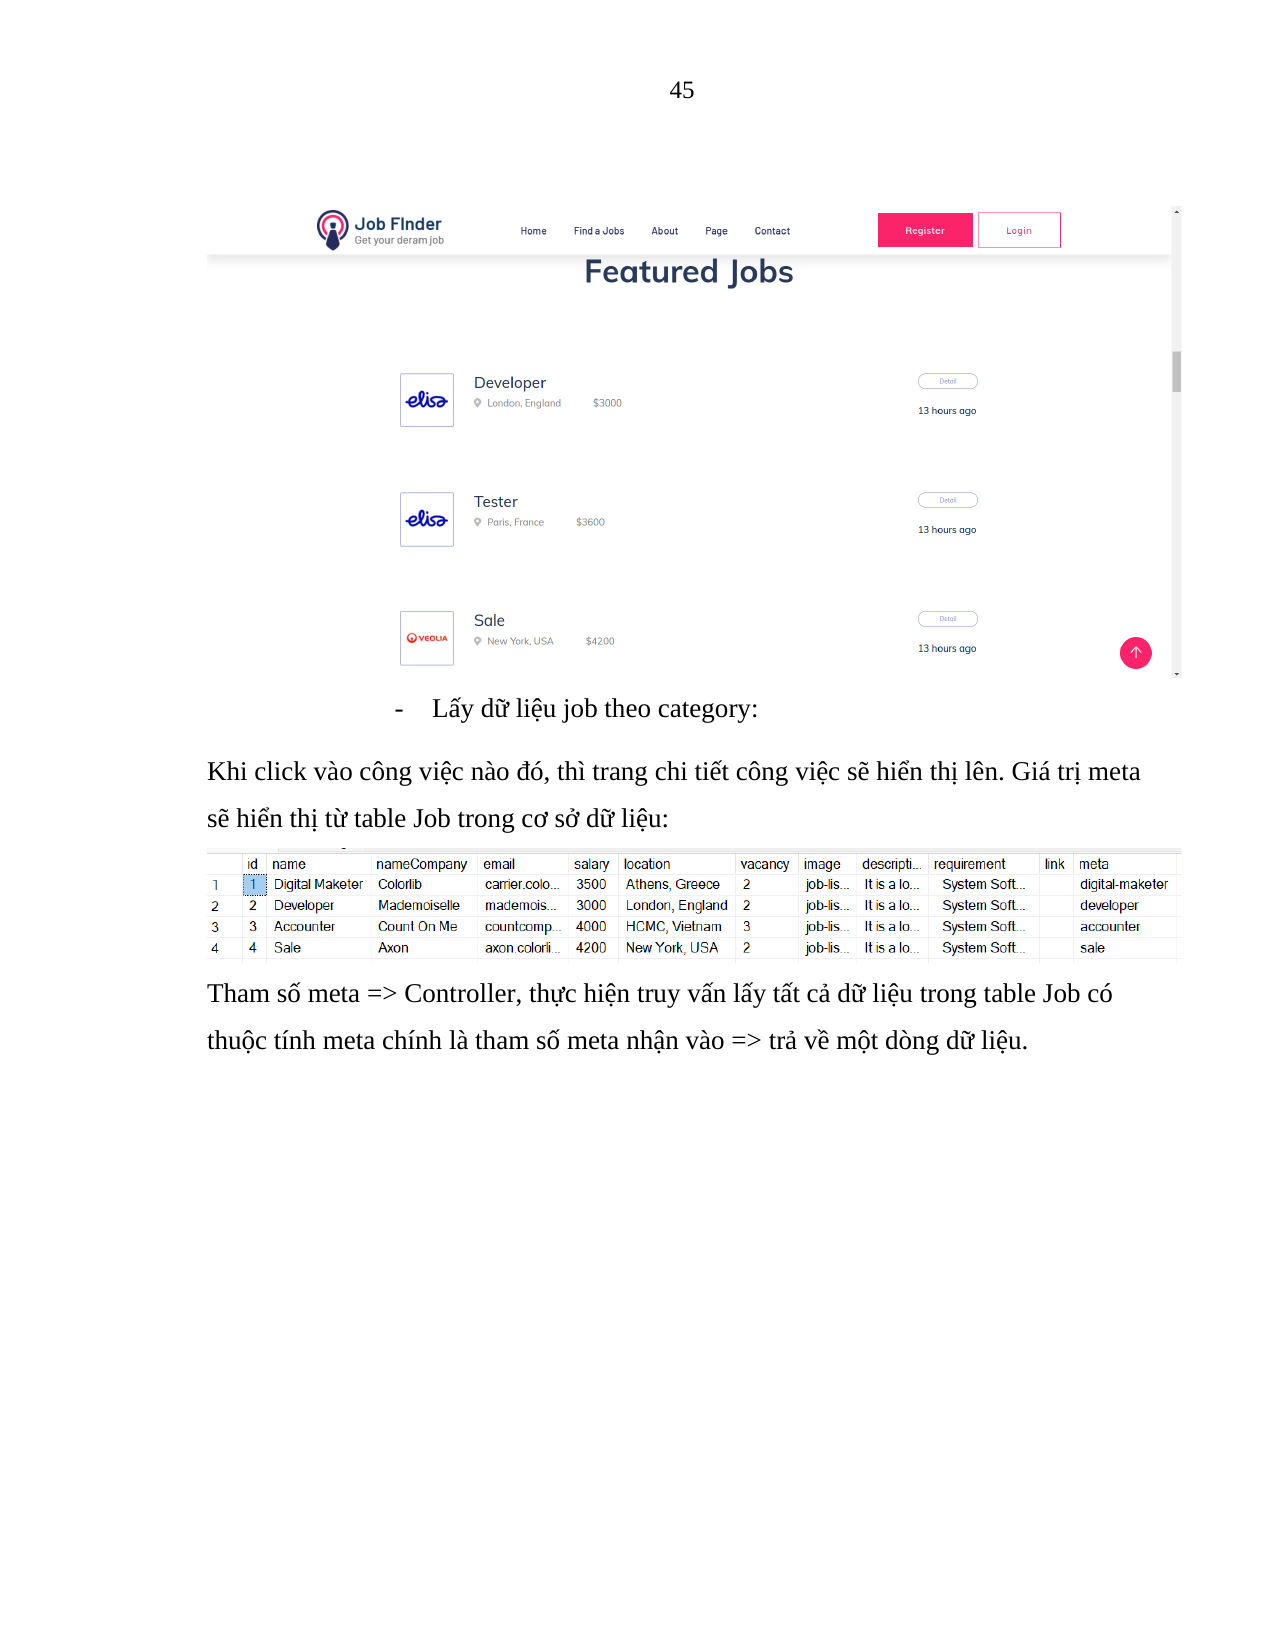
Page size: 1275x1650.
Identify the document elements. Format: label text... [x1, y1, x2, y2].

list Lấy dữ liệu job theo category: [394, 692, 1157, 723]
text Tham số meta => Controller, thực hiện truy vấn lấy tất cả dữ liệu trong table Job có thuộc tính meta chính là tham số meta nhận vào => trả về một dòng dữ liệu. [207, 977, 1157, 1055]
picture [206, 848, 1182, 963]
text Khi click vào công việc nào đó, thì trang chi tiết công việc sẽ hiển thị lên. Giá trị meta sẽ hiển thị từ table Job trong cơ sở dữ liệu: [207, 755, 1157, 833]
picture [206, 206, 1182, 678]
